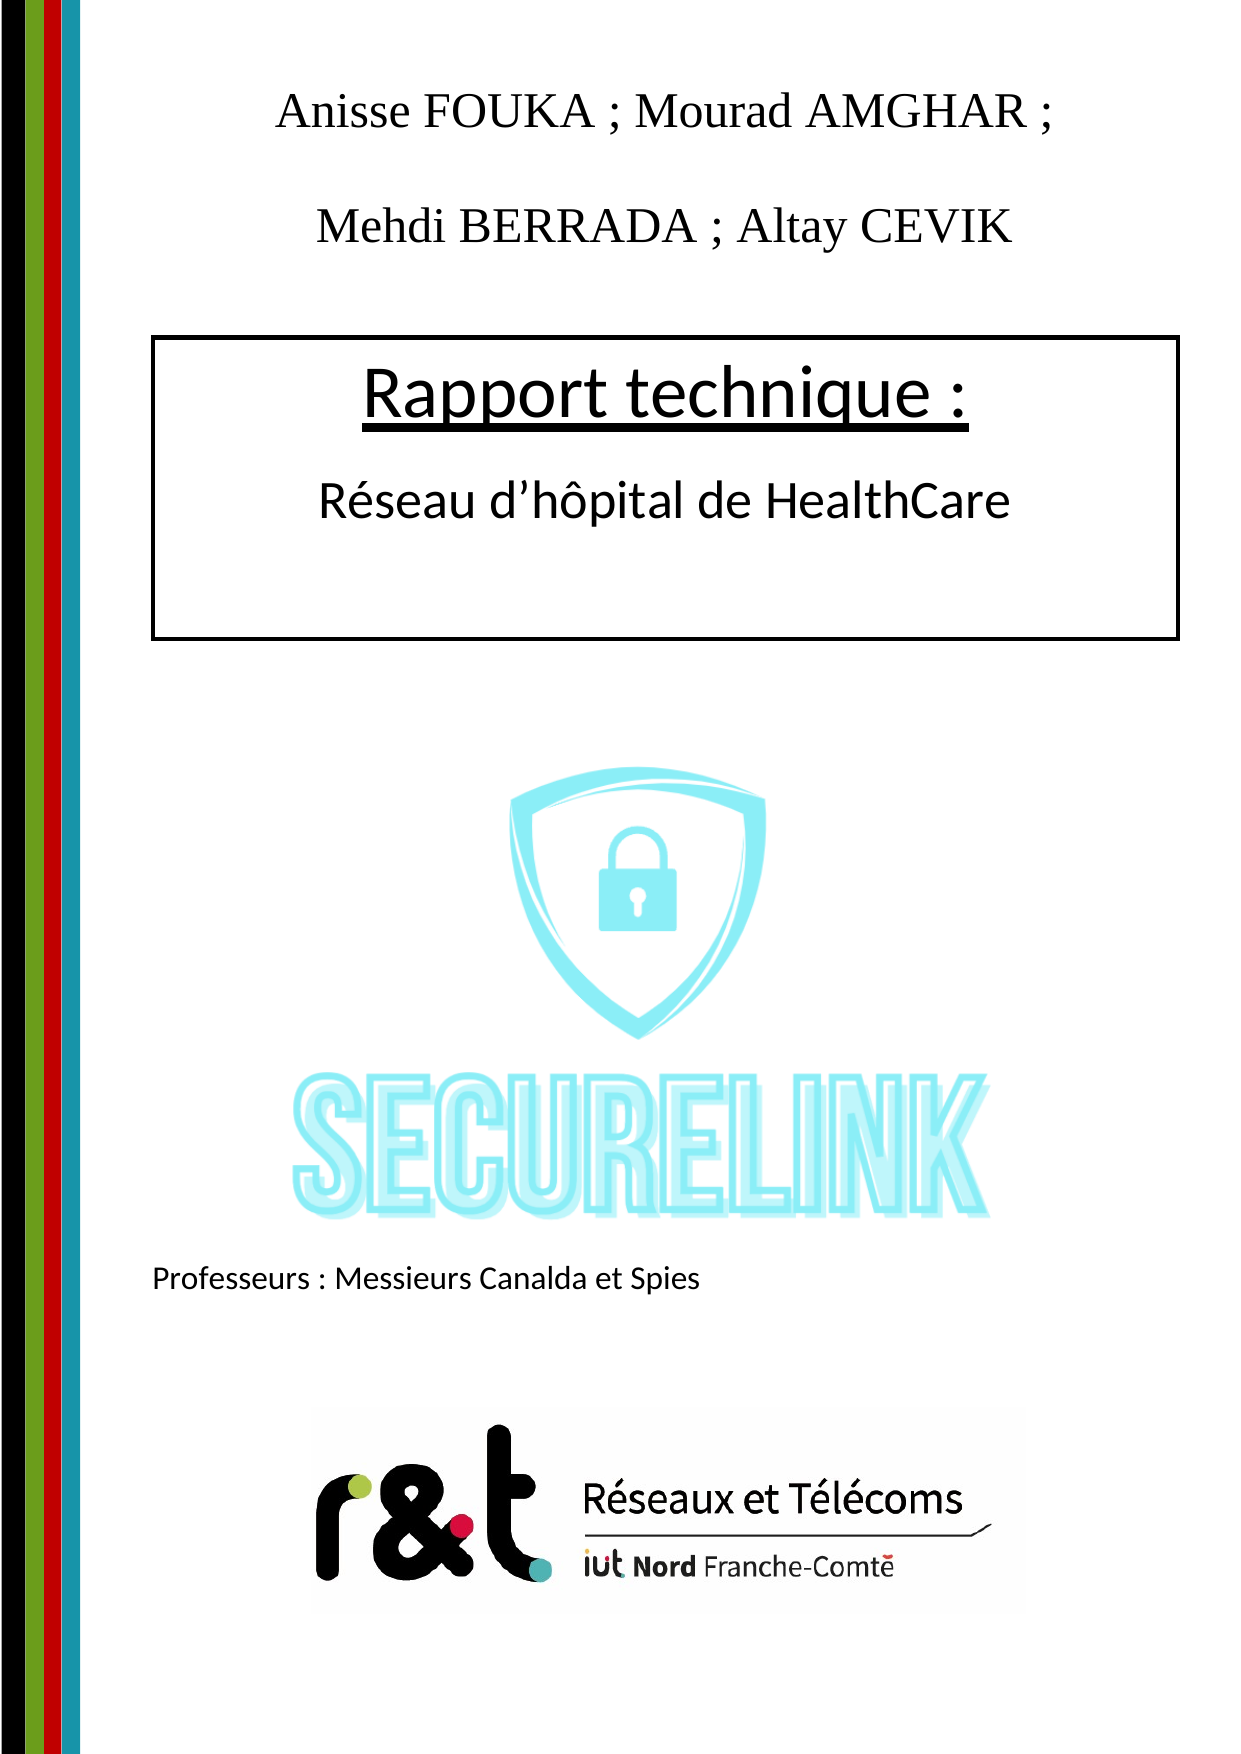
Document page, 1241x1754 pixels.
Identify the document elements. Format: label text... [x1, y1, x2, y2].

picture [310, 1407, 1027, 1614]
picture [215, 740, 1113, 1257]
text Anisse FOUKA ; Mourad AMGHAR ; Mehdi BERRADA ; Altay CEVIK [250, 81, 1078, 253]
text Professeurs : Messieurs Canalda et Spies [152, 1257, 1190, 1297]
